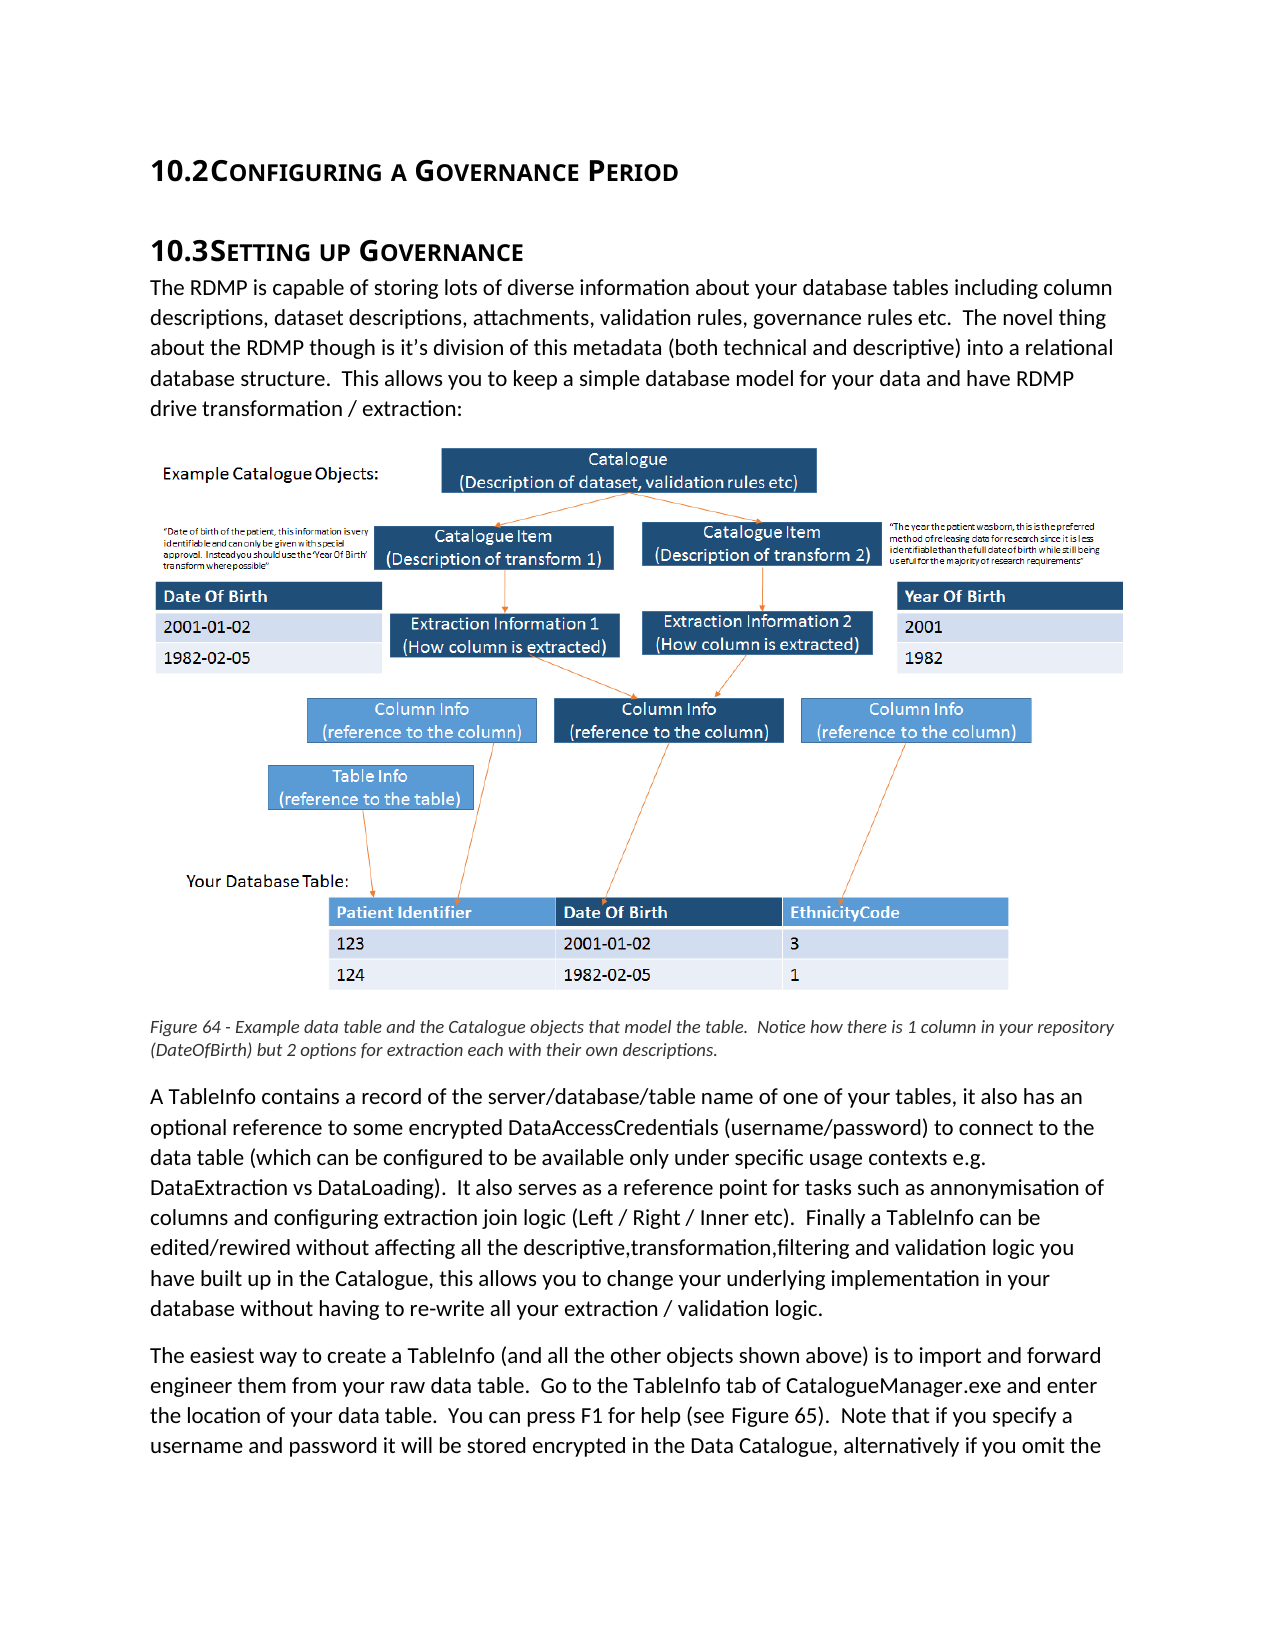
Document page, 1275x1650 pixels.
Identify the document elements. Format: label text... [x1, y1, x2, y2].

subtitle Configuring a Governance Period [150, 150, 1125, 190]
text The RDMP is capable of storing lots of diverse information about your database tables including column descriptions, dataset descriptions, attachments, validation rules, governance rules etc. The novel thing about the RDMP though is it’s division of this metadata (both technical and descriptive) into a relational database structure. This allows you to keep a simple database model for your data and have RDMP drive transformation / extraction: [150, 273, 1125, 422]
picture [150, 440, 1125, 997]
subtitle Setting up Governance [150, 230, 1125, 270]
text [150, 1341, 1125, 1459]
text A TableInfo contains a record of the server/database/table name of one of your tables, it also has an optional reference to some encrypted DataAccessCredentials (username/password) to connect to the data table (which can be configured to be available only under specific usage contexts e.g. DataExtraction vs DataLoading). It also serves as a reference point for tasks such as annonymisation of columns and configuring extraction join logic (Left / Right / Inner etc). Finally a TableInfo can be edited/rewired without affecting all the descriptive,transformation,filtering and validation logic you have built up in the Catalogue, this allows you to change your underlying implementation in your database without having to re-write all your extraction / validation logic. [150, 1082, 1125, 1322]
text Figure 64 - Example data table and the Catalogue objects that model the table. Notice how there is 1 column in your repository (DateOfBirth) but 2 options for extraction each with their own descriptions. [150, 1016, 1125, 1062]
